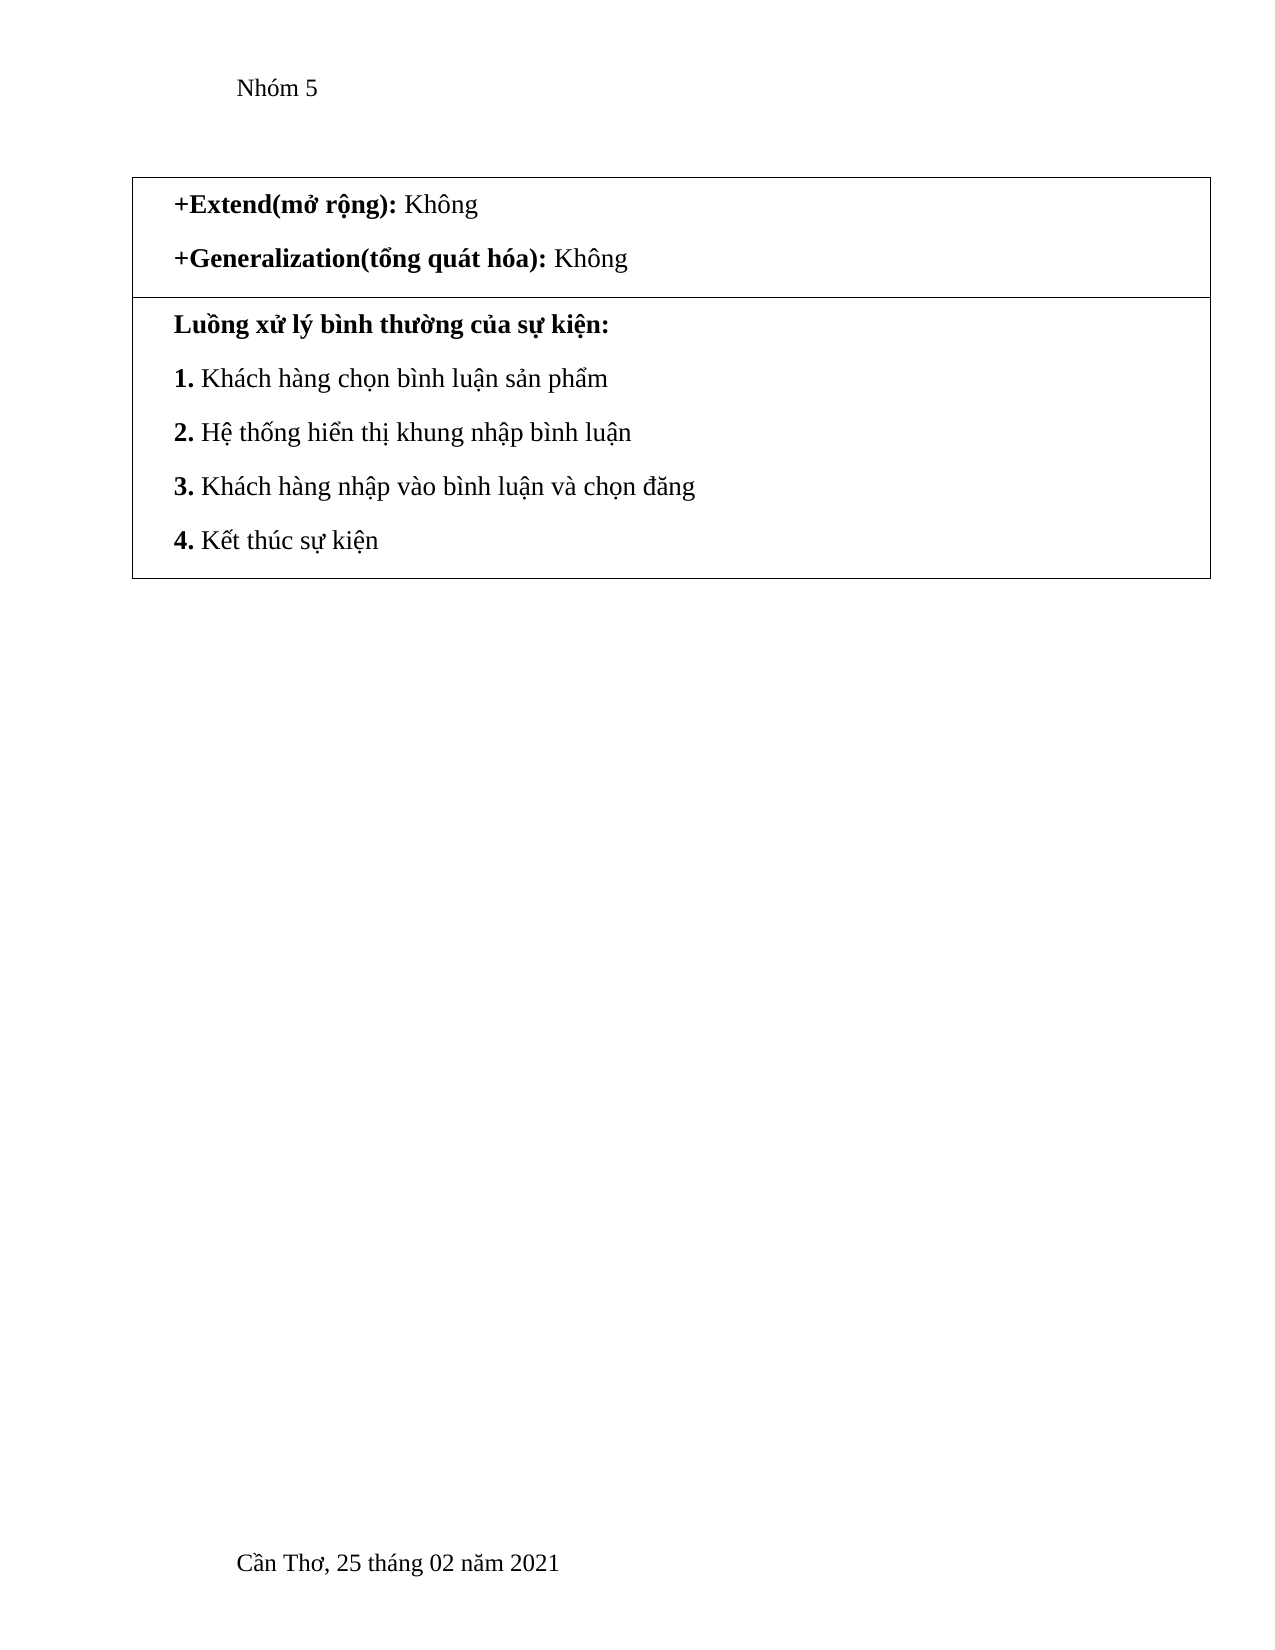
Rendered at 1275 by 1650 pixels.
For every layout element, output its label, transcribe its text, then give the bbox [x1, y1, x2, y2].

table_cell Luồng xử lý bình thường của sự kiện: 1. Khách hàng chọn bình luận sản phẩm 2. Hệ thống hiển thị khung nhập bình luận 3. Khách hàng nhập vào bình luận và chọn đăng 4. Kết thúc sự kiện [133, 298, 1210, 578]
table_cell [133, 178, 1210, 297]
